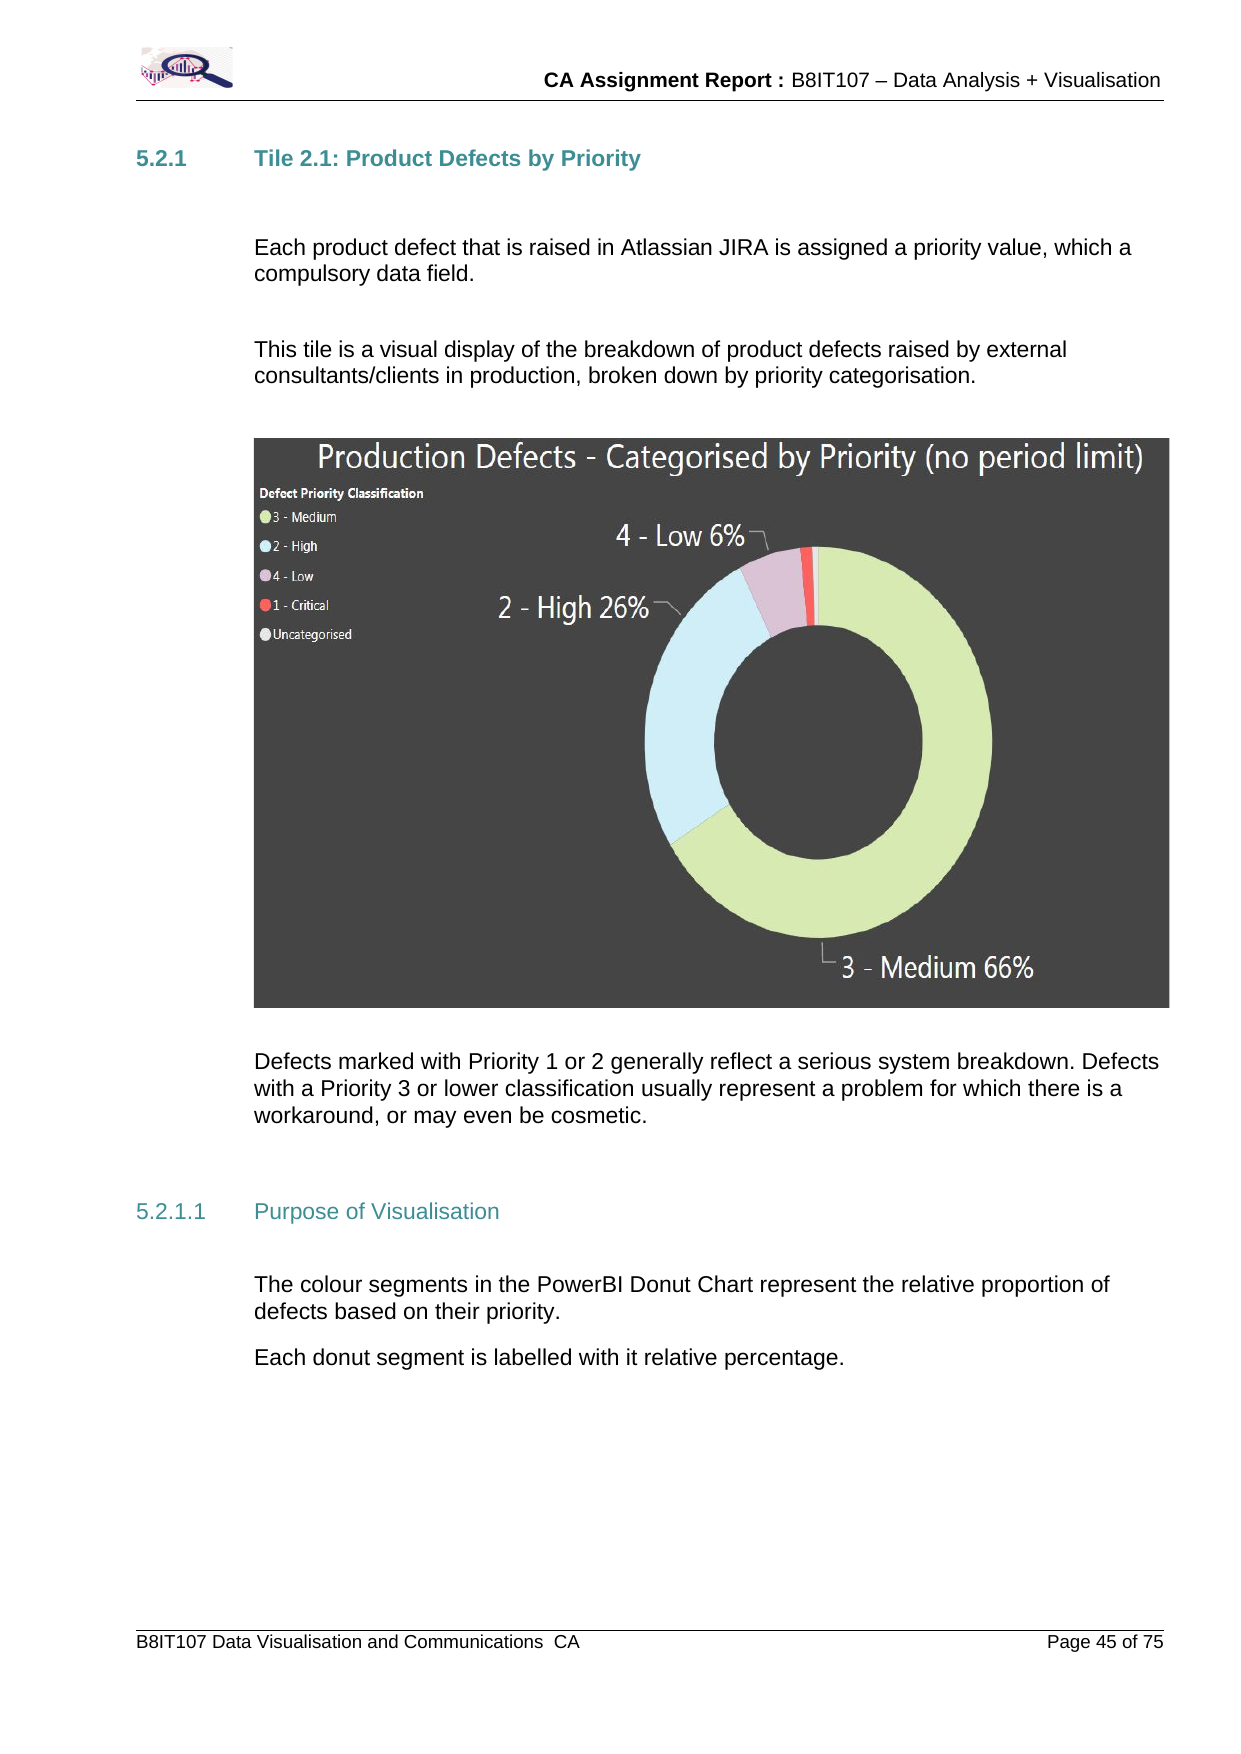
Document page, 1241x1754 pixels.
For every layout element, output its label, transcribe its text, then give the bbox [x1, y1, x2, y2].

picture [253, 438, 1170, 1008]
subtitle Purpose of Visualisation [136, 1197, 1163, 1224]
text Each product defect that is raised in Atlassian JIRA is assigned a priority value, which a compulsory data field. [254, 233, 1163, 286]
text The colour segments in the PowerBI Donut Chart represent the relative proportion of defects based on their priority. [254, 1270, 1163, 1324]
text Defects marked with Priority 1 or 2 generally reflect a serious system breakdown. Defects with a Priority 3 or lower classification usually represent a problem for which there is a workaround, or may even be cosmetic. [254, 1047, 1163, 1128]
picture [141, 47, 233, 88]
subtitle Tile 2.1: Product Defects by Priority [136, 144, 1163, 171]
text This tile is a visual display of the breakdown of product defects raised by external consultants/clients in production, broken down by priority categorisation. [254, 336, 1163, 389]
text Each donut segment is labelled with it relative percentage. [254, 1343, 1163, 1370]
